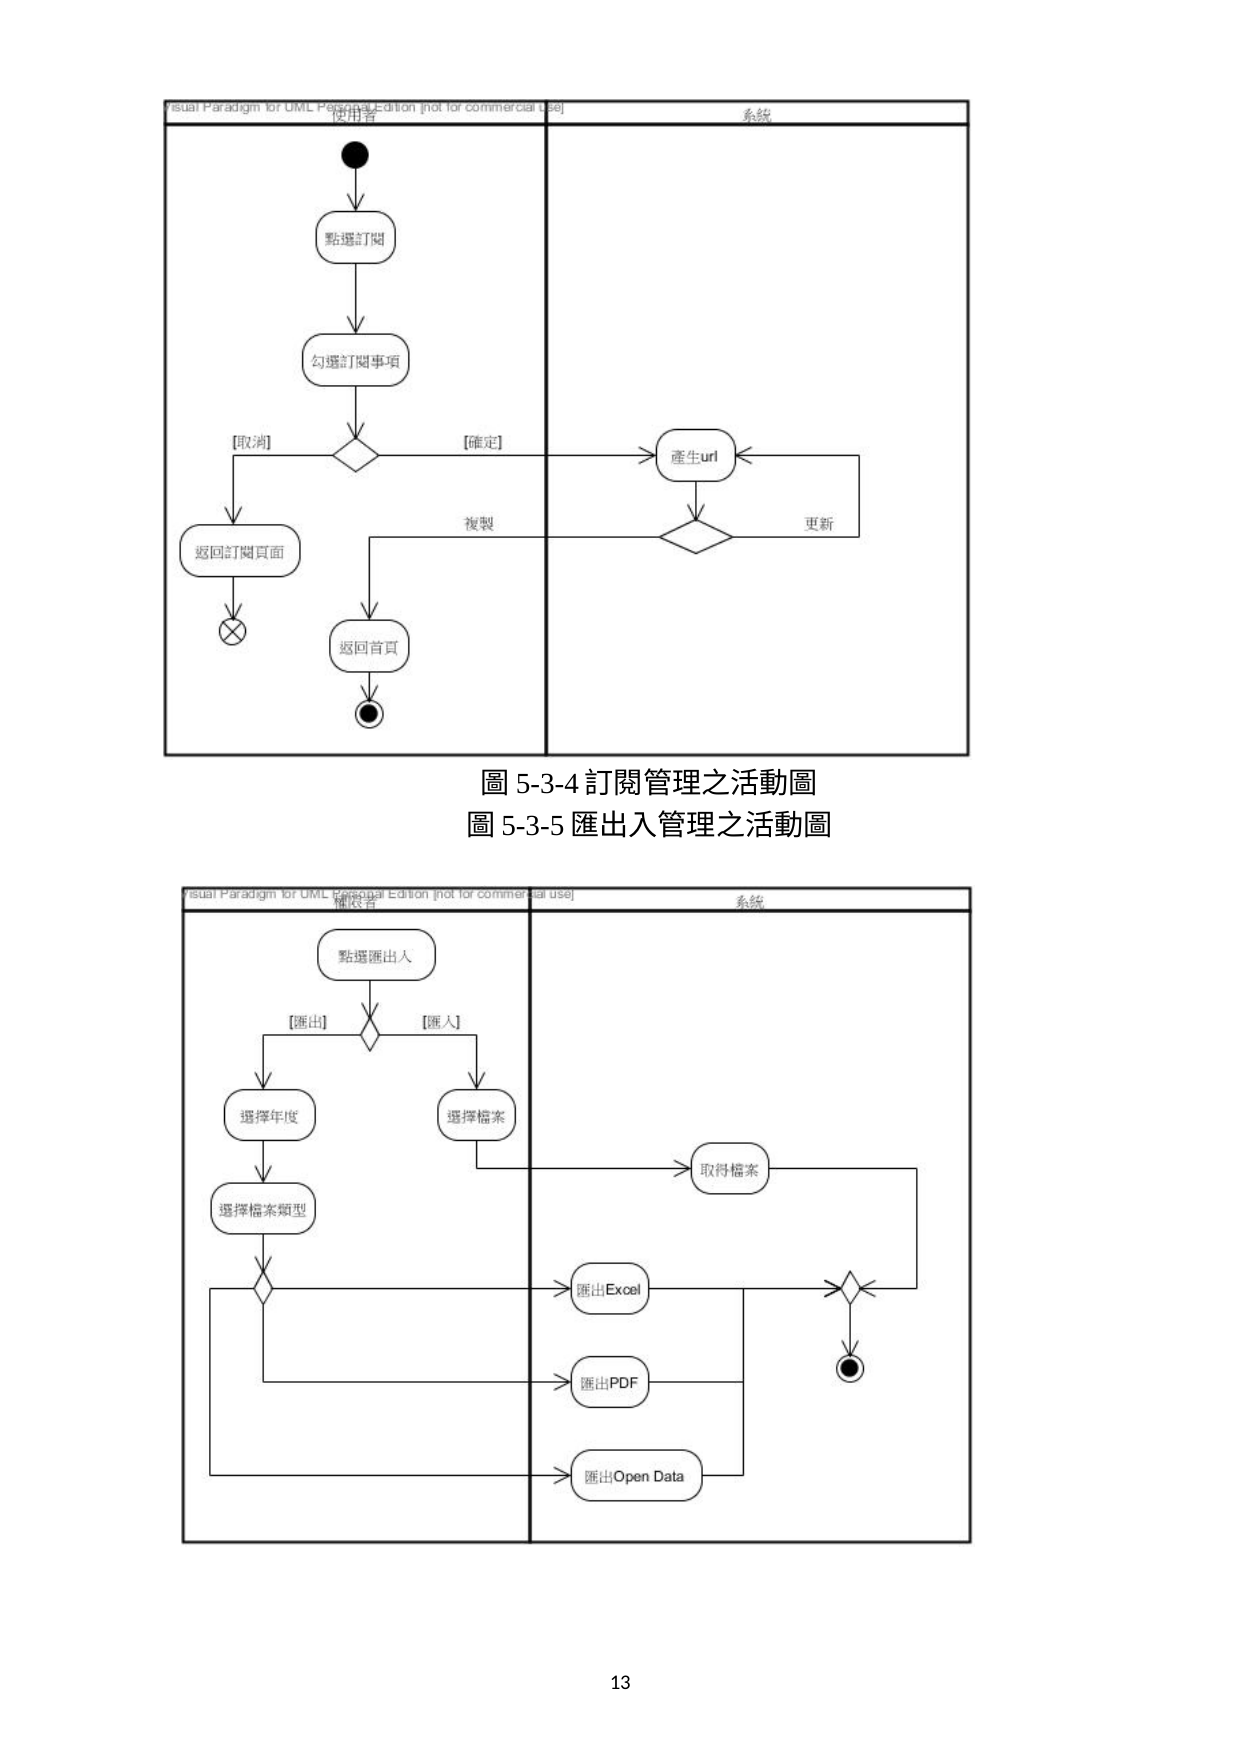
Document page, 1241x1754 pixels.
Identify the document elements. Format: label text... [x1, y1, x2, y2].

picture [162, 99, 973, 760]
text 圖5-3-5匯出入管理之活動圖 [89, 801, 1152, 844]
picture [181, 885, 975, 1547]
